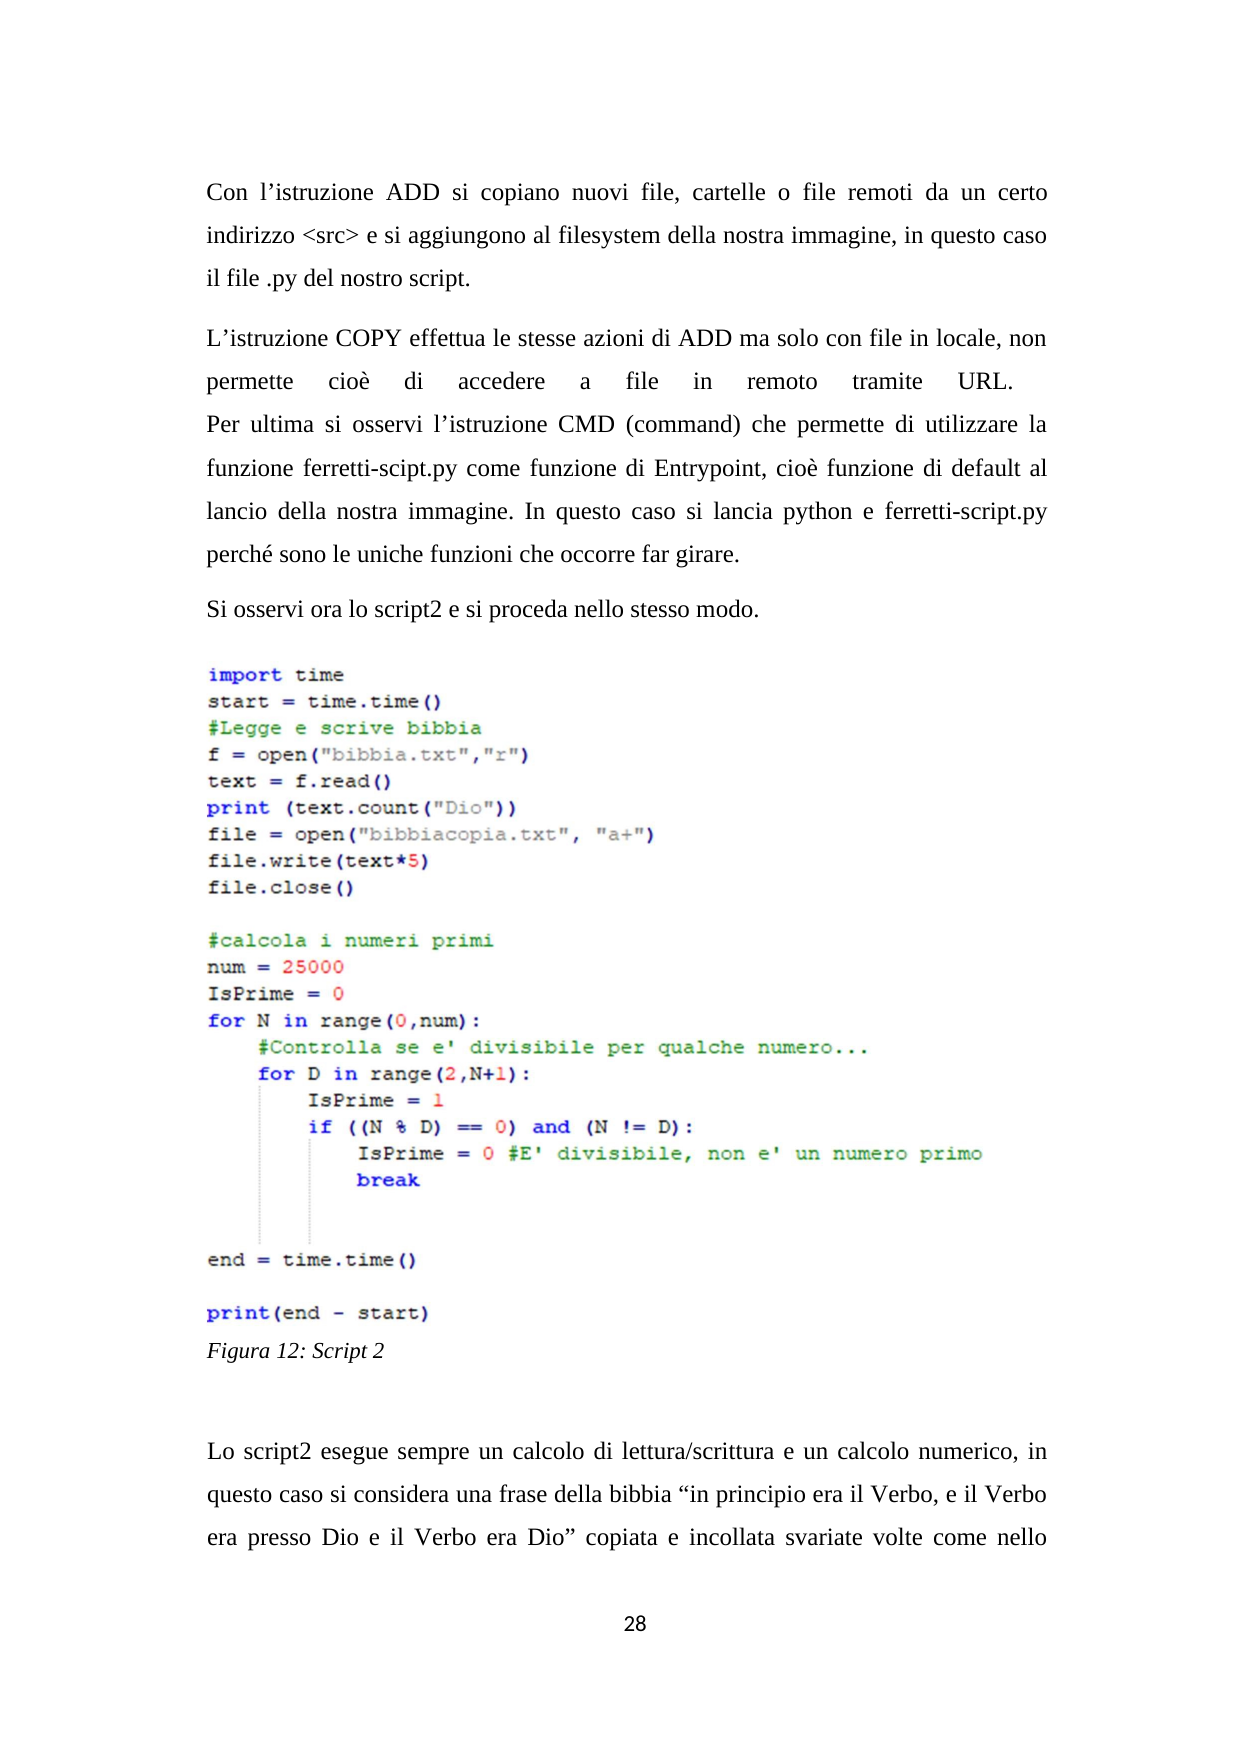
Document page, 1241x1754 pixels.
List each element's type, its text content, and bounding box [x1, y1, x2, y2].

text Figura 12: Script 2 [207, 1335, 984, 1363]
text L’istruzione COPY effettua le stesse azioni di ADD ma solo con file in locale, non permette cioè di accedere a file in remoto tramite URL. Per ultima si osservi l’istruzione CMD (command) che permette di utilizzare la funzione ferretti-scipt.py come funzione di Entrypoint, cioè funzione di default al lancio della nostra immagine. In questo caso si lancia python e ferretti-script.py perché sono le uniche funzioni che occorre far girare. [206, 323, 1048, 568]
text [207, 1436, 1048, 1551]
text Si osservi ora lo script2 e si proceda nello stesso modo. [206, 594, 1048, 622]
picture [206, 661, 992, 1335]
text Con l’istruzione ADD si copiano nuovi file, cartelle o file remoti da un certo indirizzo <src> e si aggiungono al filesystem della nostra immagine, in questo caso il file .py del nostro script. [206, 177, 1048, 292]
